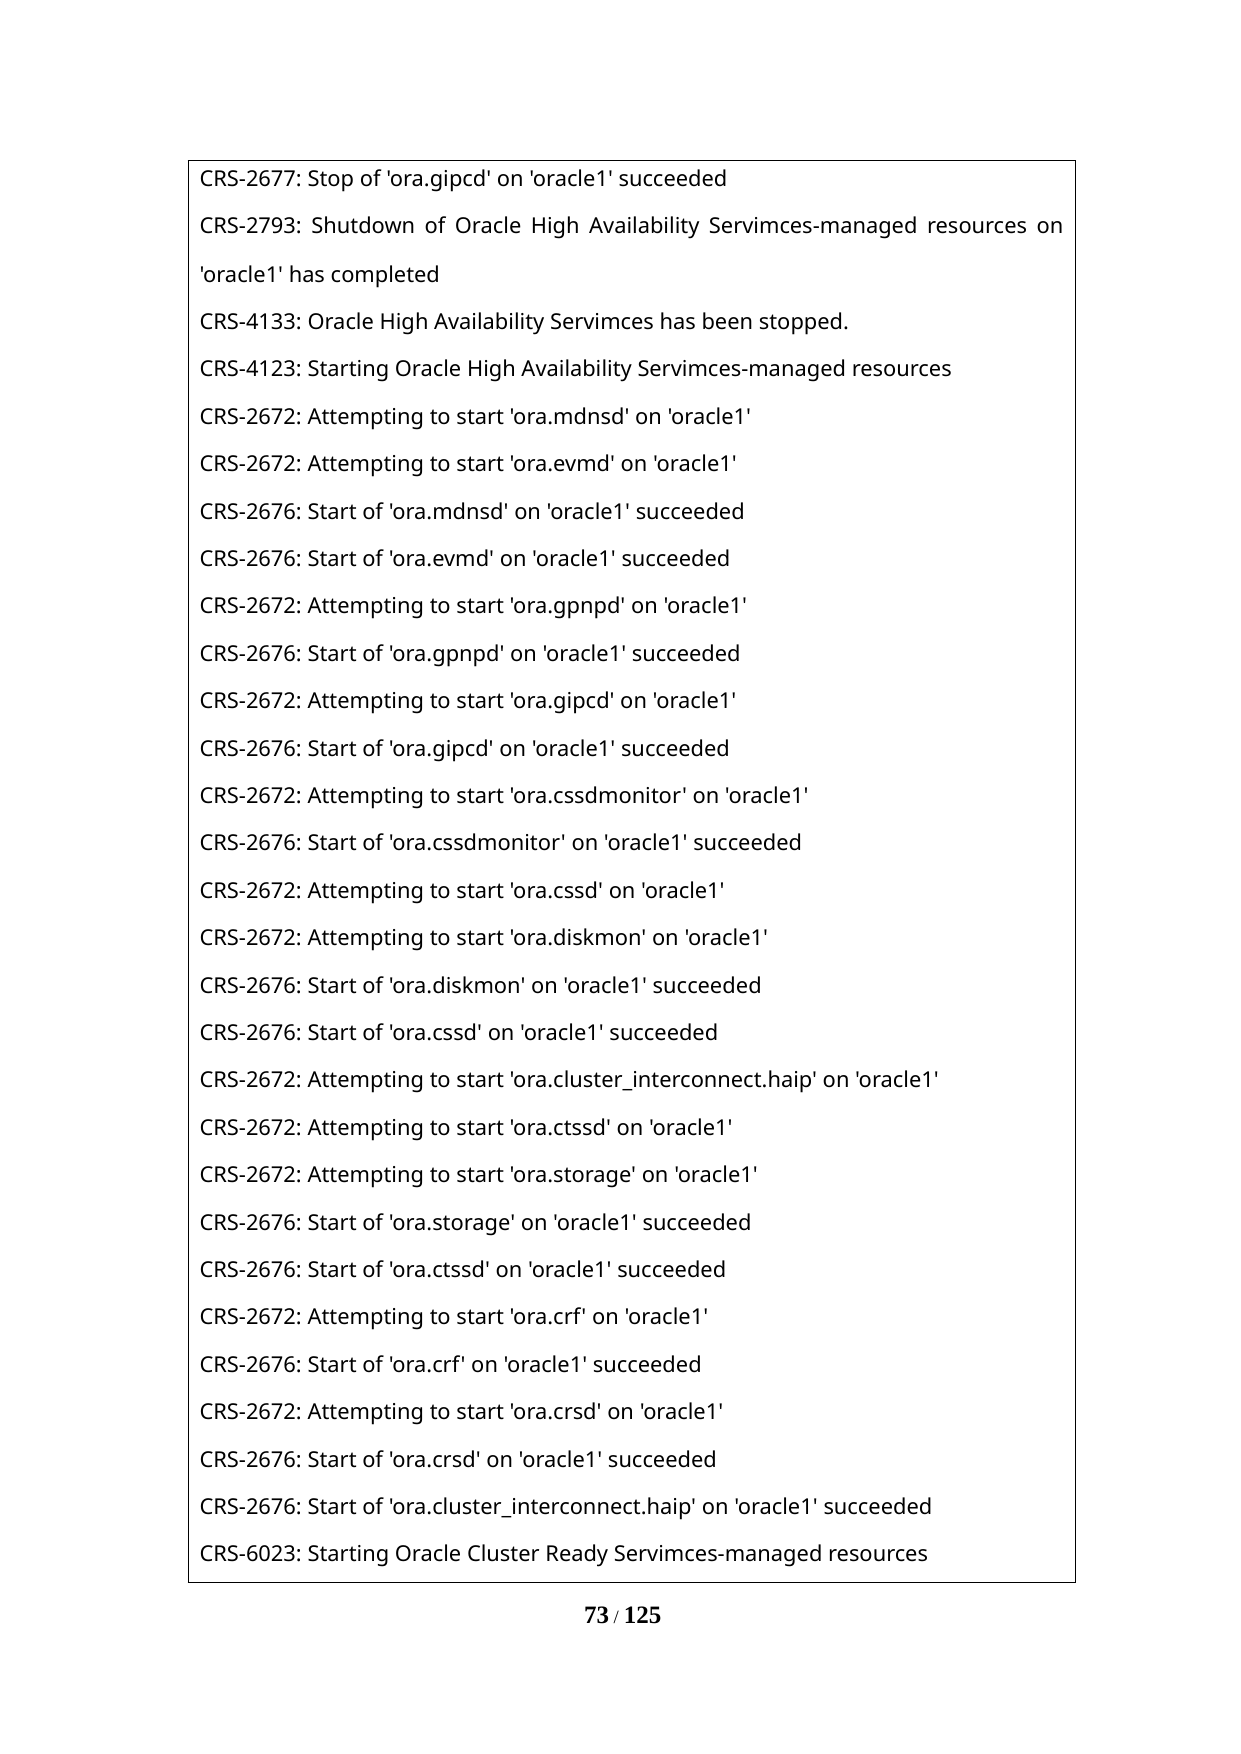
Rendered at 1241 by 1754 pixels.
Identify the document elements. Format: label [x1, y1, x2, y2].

table_header [189, 161, 1075, 1582]
